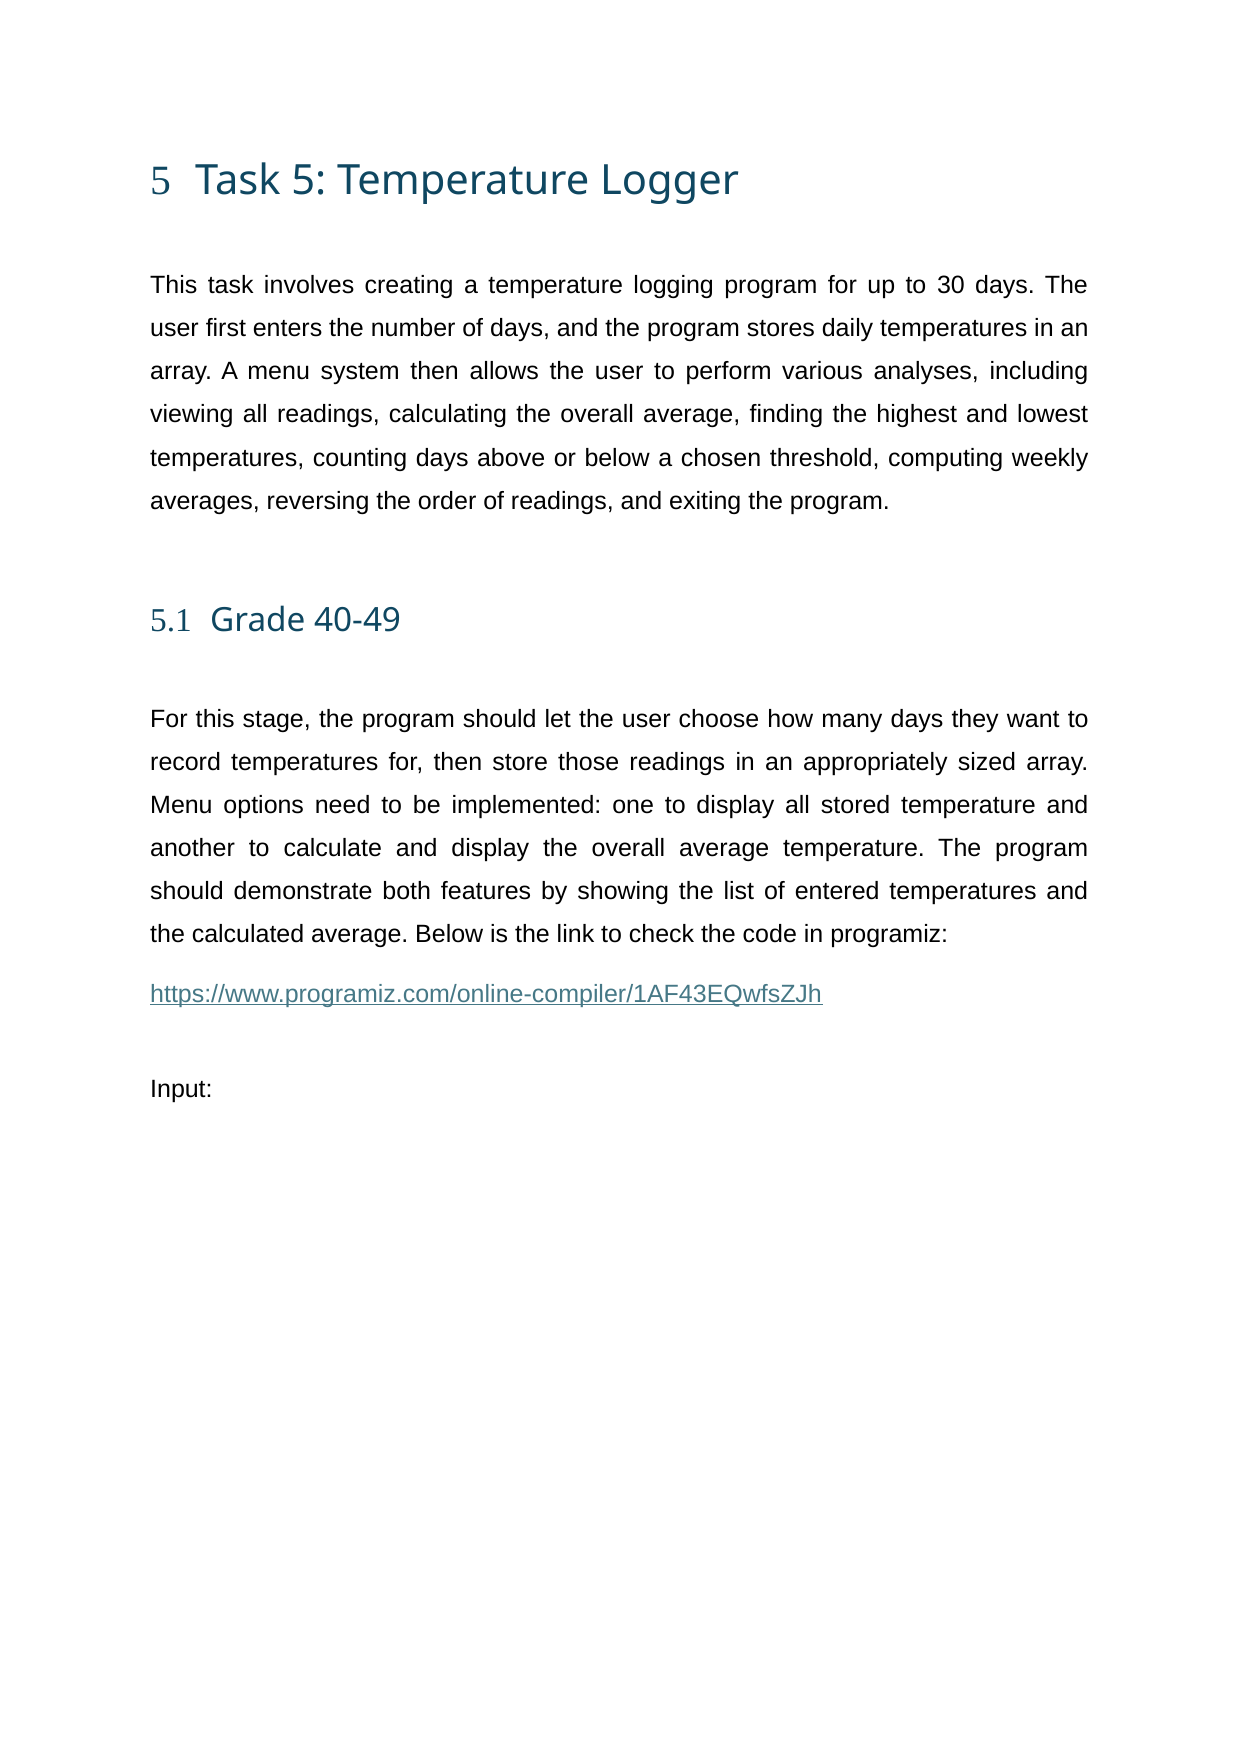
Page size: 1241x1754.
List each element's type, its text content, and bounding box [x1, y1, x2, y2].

text Input: [150, 1074, 1090, 1103]
text For this stage, the program should let the user choose how many days they want to record temperatures for, then store those readings in an appropriately sized array. Menu options need to be implemented: one to display all stored temperature and another to calculate and display the overall average temperature. The program should demonstrate both features by showing the list of entered temperatures and the calculated average. Below is the link to check the code in programiz: [150, 703, 1090, 948]
text https://www.programiz.com/online-compiler/1AF43EQwfsZJh [150, 979, 1090, 1008]
text This task involves creating a temperature logging program for up to 30 days. The user first enters the number of days, and the program stores daily temperatures in an array. A menu system then allows the user to perform various analyses, including viewing all readings, calculating the overall average, finding the highest and lowest temperatures, counting days above or below a chosen threshold, computing weekly averages, reversing the order of readings, and exiting the program. [150, 270, 1090, 514]
subtitle Task 5: Temperature Logger [150, 150, 1090, 207]
subtitle Grade 40-49 [150, 596, 1090, 641]
